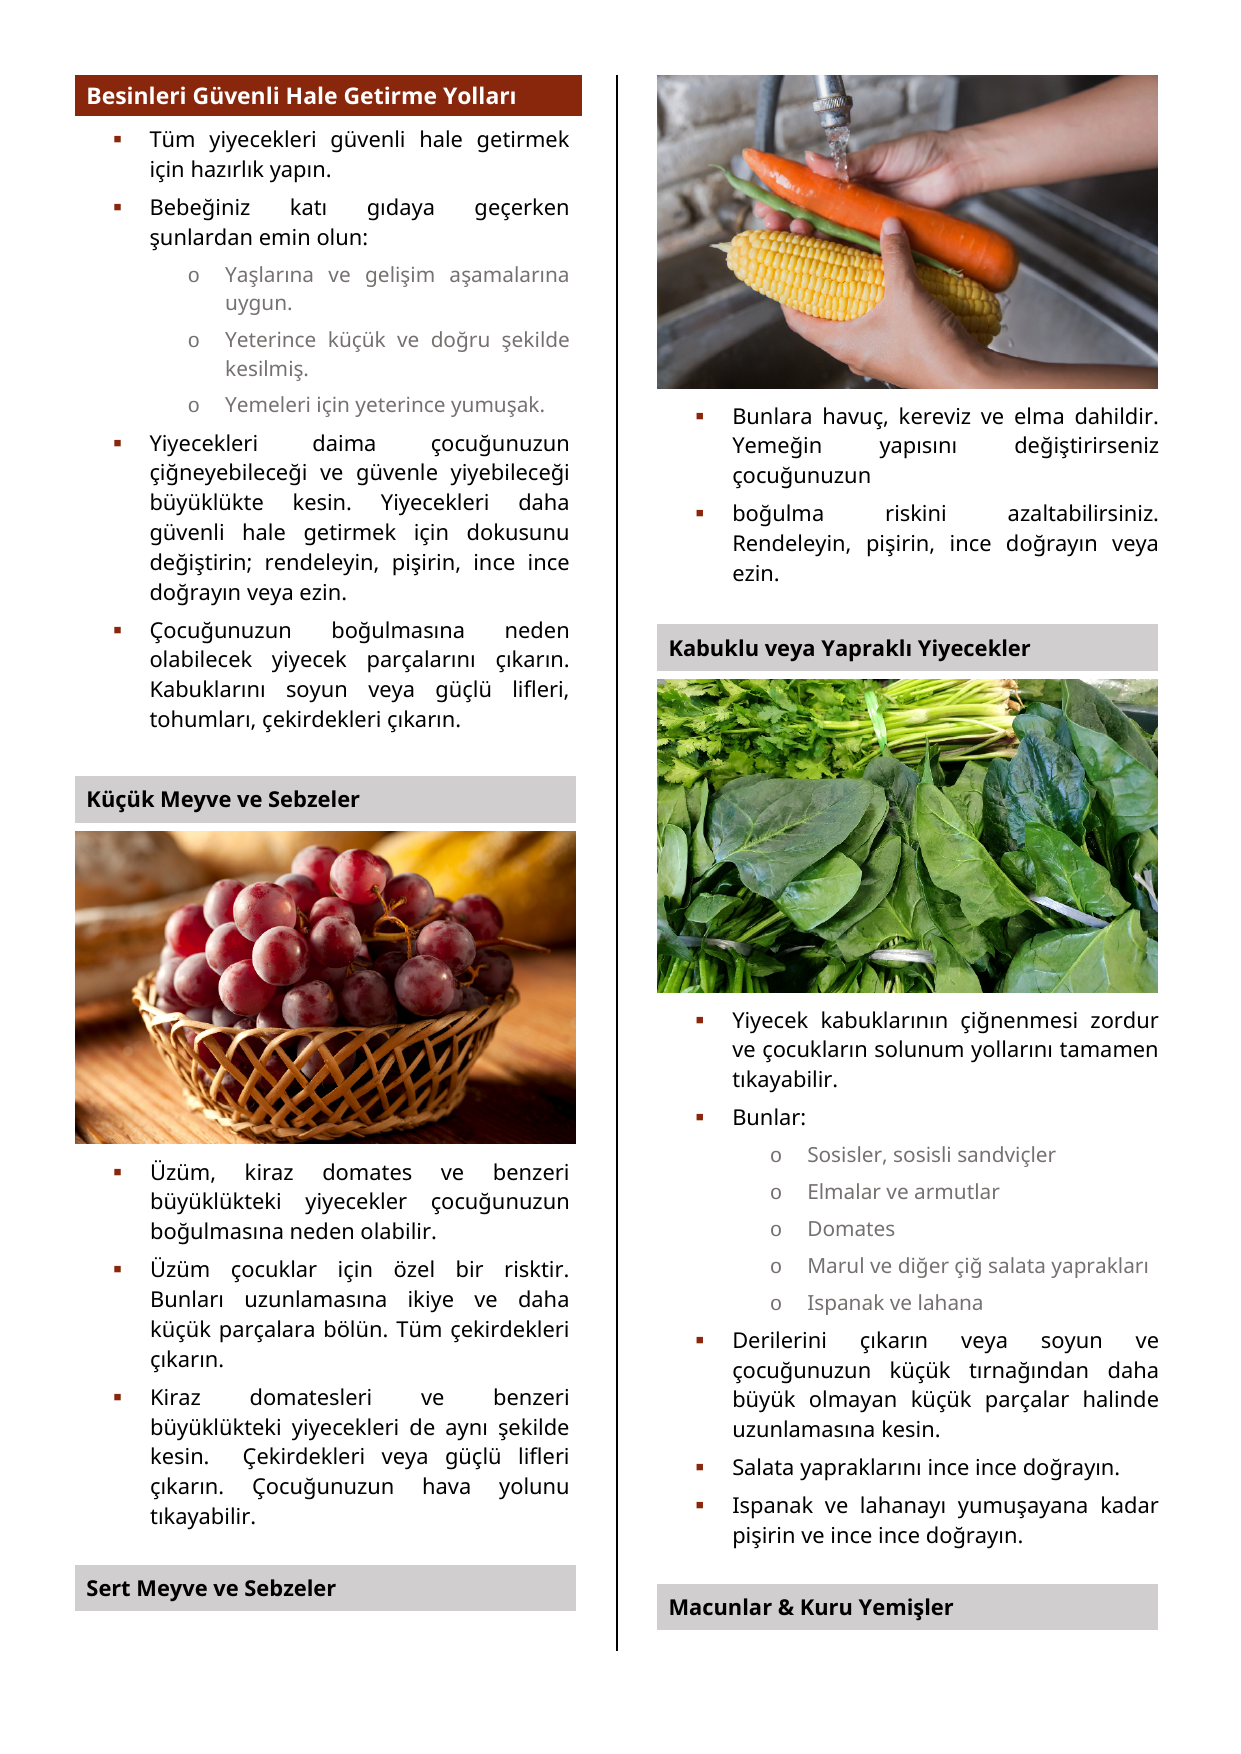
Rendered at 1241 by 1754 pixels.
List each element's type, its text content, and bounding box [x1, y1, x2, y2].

list Ispanak ve lahana [769, 1288, 1159, 1317]
list Bunlara havuç, kereviz ve elma dahildir. Yemeğin yapısını değiştirirseniz çocuğunuzun [694, 401, 1159, 490]
list Ispanak ve lahanayı yumuşayana kadar pişirin ve ince ince doğrayın. [694, 1491, 1159, 1550]
list Bunlar: [694, 1102, 1159, 1132]
picture [657, 75, 1158, 389]
list Yiyecek kabuklarının çiğnenmesi zordur ve çocukların solunum yollarını tamamen tıkayabilir. [694, 1005, 1159, 1094]
picture [75, 831, 576, 1144]
table_header Küçük Meyve ve Sebzeler [75, 776, 576, 823]
list Marul ve diğer çiğ salata yaprakları [769, 1251, 1159, 1280]
list Derilerini çıkarın veya soyun ve çocuğunuzun küçük tırnağından daha büyük olmayan küçük parçalar halinde uzunlamasına kesin. [694, 1325, 1159, 1444]
list Yiyecekleri daima çocuğunuzun çiğneyebileceği ve güvenle yiyebileceği büyüklükte kesin. Yiyecekleri daha güvenli hale getirmek için dokusunu değiştirin; rendeleyin, pişirin, ince ince doğrayın veya ezin. [112, 427, 570, 606]
list Salata yapraklarını ince ince doğrayın. [694, 1452, 1159, 1482]
table_header Besinleri Güvenli Hale Getirme Yolları [75, 75, 582, 116]
list Sosisler, sosisli sandviçler [769, 1141, 1159, 1169]
list Üzüm çocuklar için özel bir risktir. Bunları uzunlamasına ikiye ve daha küçük parçalara bölün. Tüm çekirdekleri çıkarın. [112, 1254, 570, 1373]
list Yeterince küçük ve doğru şekilde kesilmiş. [187, 325, 570, 382]
list Üzüm, kiraz domates ve benzeri büyüklükteki yiyecekler çocuğunuzun boğulmasına neden olabilir. [112, 1157, 570, 1246]
table_header Kabuklu veya Yapraklı Yiyecekler [657, 624, 1158, 671]
list Yaşlarına ve gelişim aşamalarına uygun. [187, 260, 570, 317]
list Bebeğiniz katı gıdaya geçerken şunlardan emin olun: [112, 192, 570, 252]
picture [657, 679, 1158, 993]
list Kiraz domatesleri ve benzeri büyüklükteki yiyecekleri de aynı şekilde kesin. Çekirdekleri veya güçlü lifleri çıkarın. Çocuğunuzun hava yolunu tıkayabilir. [112, 1382, 570, 1531]
list Çocuğunuzun boğulmasına neden olabilecek yiyecek parçalarını çıkarın. Kabuklarını soyun veya güçlü lifleri, tohumları, çekirdekleri çıkarın. [112, 614, 570, 734]
list boğulma riskini azaltabilirsiniz. Rendeleyin, pişirin, ince doğrayın veya ezin. [694, 498, 1159, 588]
list Elmalar ve armutlar [769, 1177, 1159, 1206]
list Yemeleri için yeterince yumuşak. [187, 391, 570, 419]
table_header Sert Meyve ve Sebzeler [75, 1565, 576, 1611]
table_header Macunlar & Kuru Yemişler [657, 1584, 1158, 1630]
list Domates [769, 1214, 1159, 1243]
list Tüm yiyecekleri güvenli hale getirmek için hazırlık yapın. [112, 124, 570, 184]
